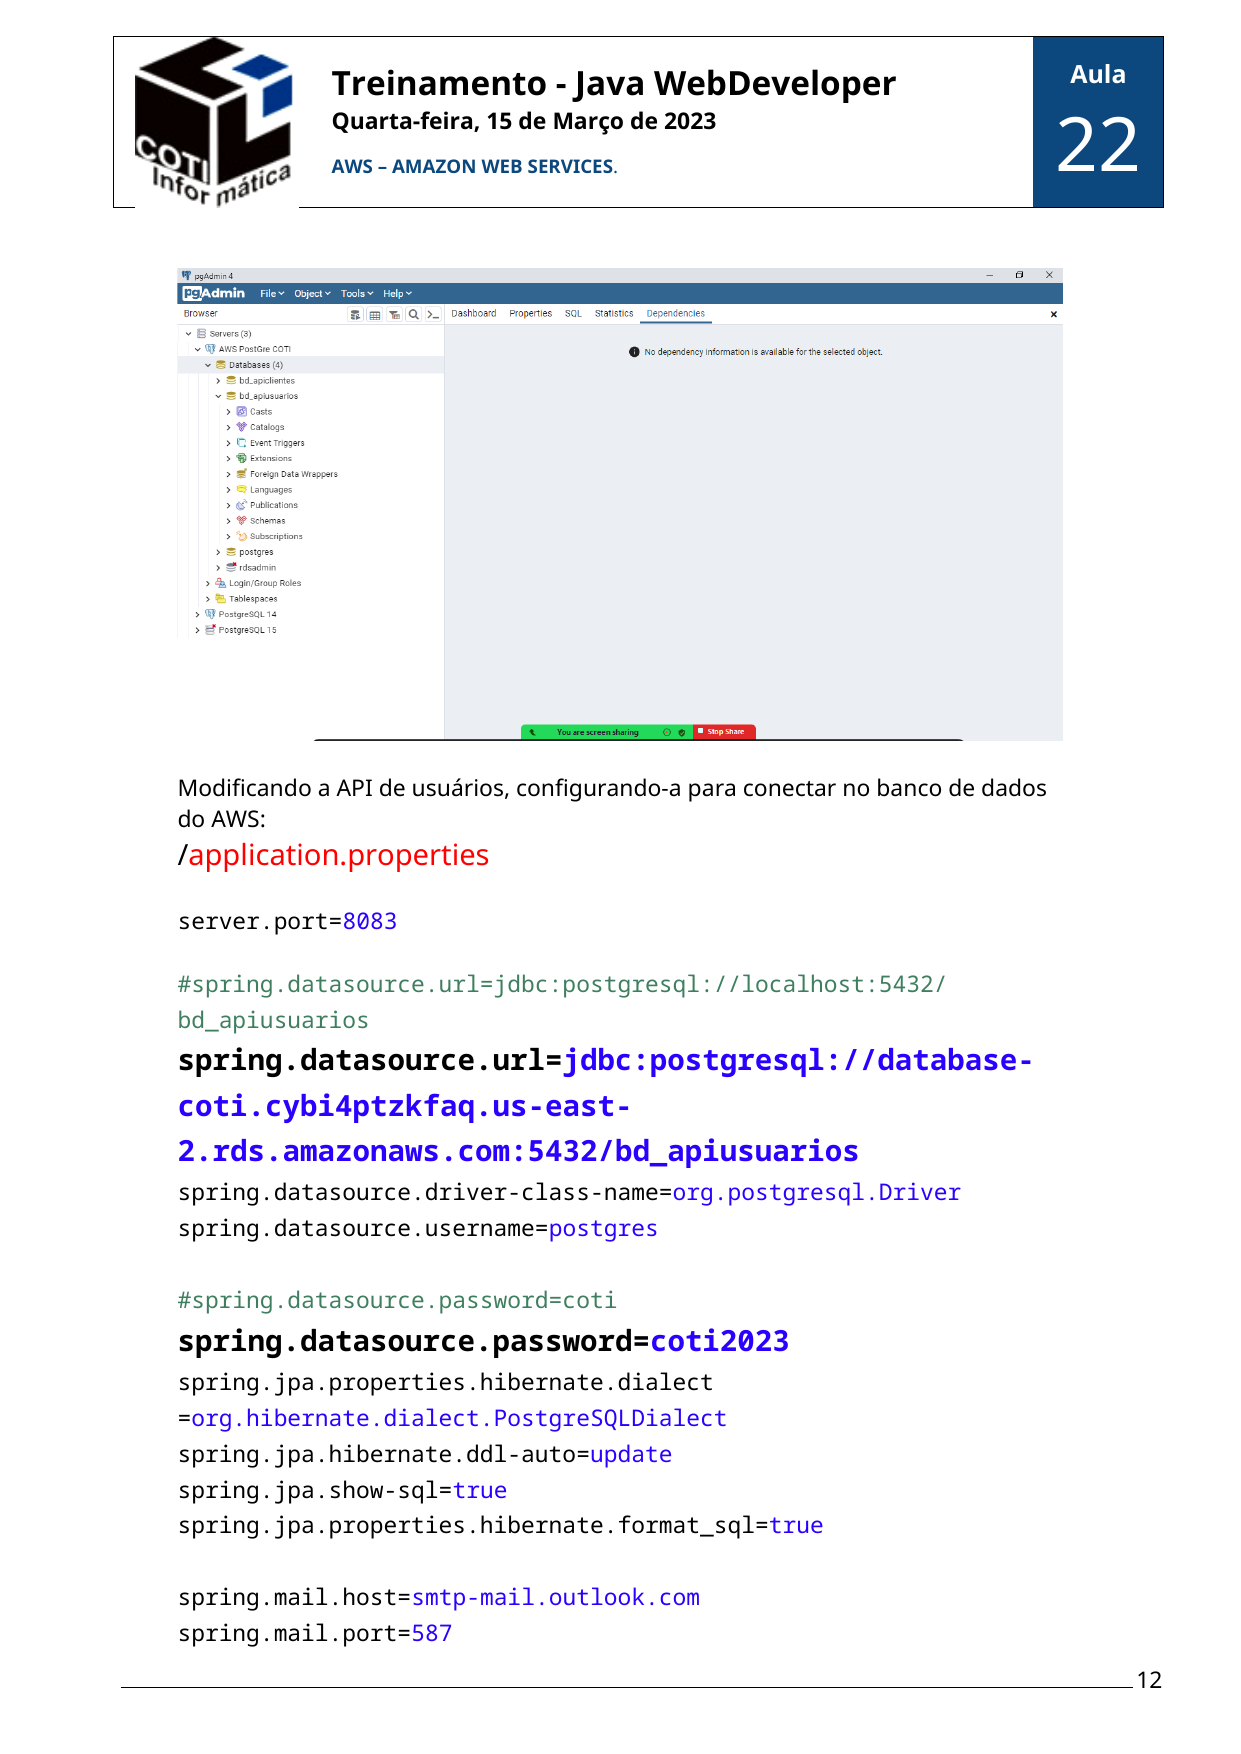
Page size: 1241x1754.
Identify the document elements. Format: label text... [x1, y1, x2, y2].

text Modificando a API de usuários, configurando-a para conectar no banco de dados do AWS: [177, 772, 1063, 834]
text spring.datasource.password=coti2023 [177, 1320, 1063, 1360]
text spring.jpa.show-sql=true [177, 1473, 1063, 1505]
picture [177, 268, 1063, 741]
text spring.jpa.properties.hibernate.format_sql=true [177, 1509, 1063, 1541]
text spring.datasource.driver-class-name=org.postgresql.Driver [177, 1176, 1063, 1208]
text spring.mail.port=587 [177, 1617, 1063, 1648]
text /application.properties [177, 834, 1063, 874]
text spring.datasource.username=postgres [177, 1212, 1063, 1243]
text spring.mail.host=smtp-mail.outlook.com [177, 1581, 1063, 1613]
text #spring.datasource.url=jdbc:postgresql://localhost:5432/bd_apiusuarios [177, 968, 1063, 1035]
text spring.jpa.hibernate.ddl-auto=update [177, 1438, 1063, 1469]
text server.port=8083 [177, 905, 1063, 936]
text #spring.datasource.password=coti [177, 1284, 1063, 1315]
text spring.datasource.url=jdbc:postgresql://database-coti.cybi4ptzkfaq.us-east-2.rds.amazonaws.com:5432/bd_apiusuarios [177, 1039, 1063, 1170]
text spring.jpa.properties.hibernate.dialect=org.hibernate.dialect.PostgreSQLDialect [177, 1366, 1063, 1433]
